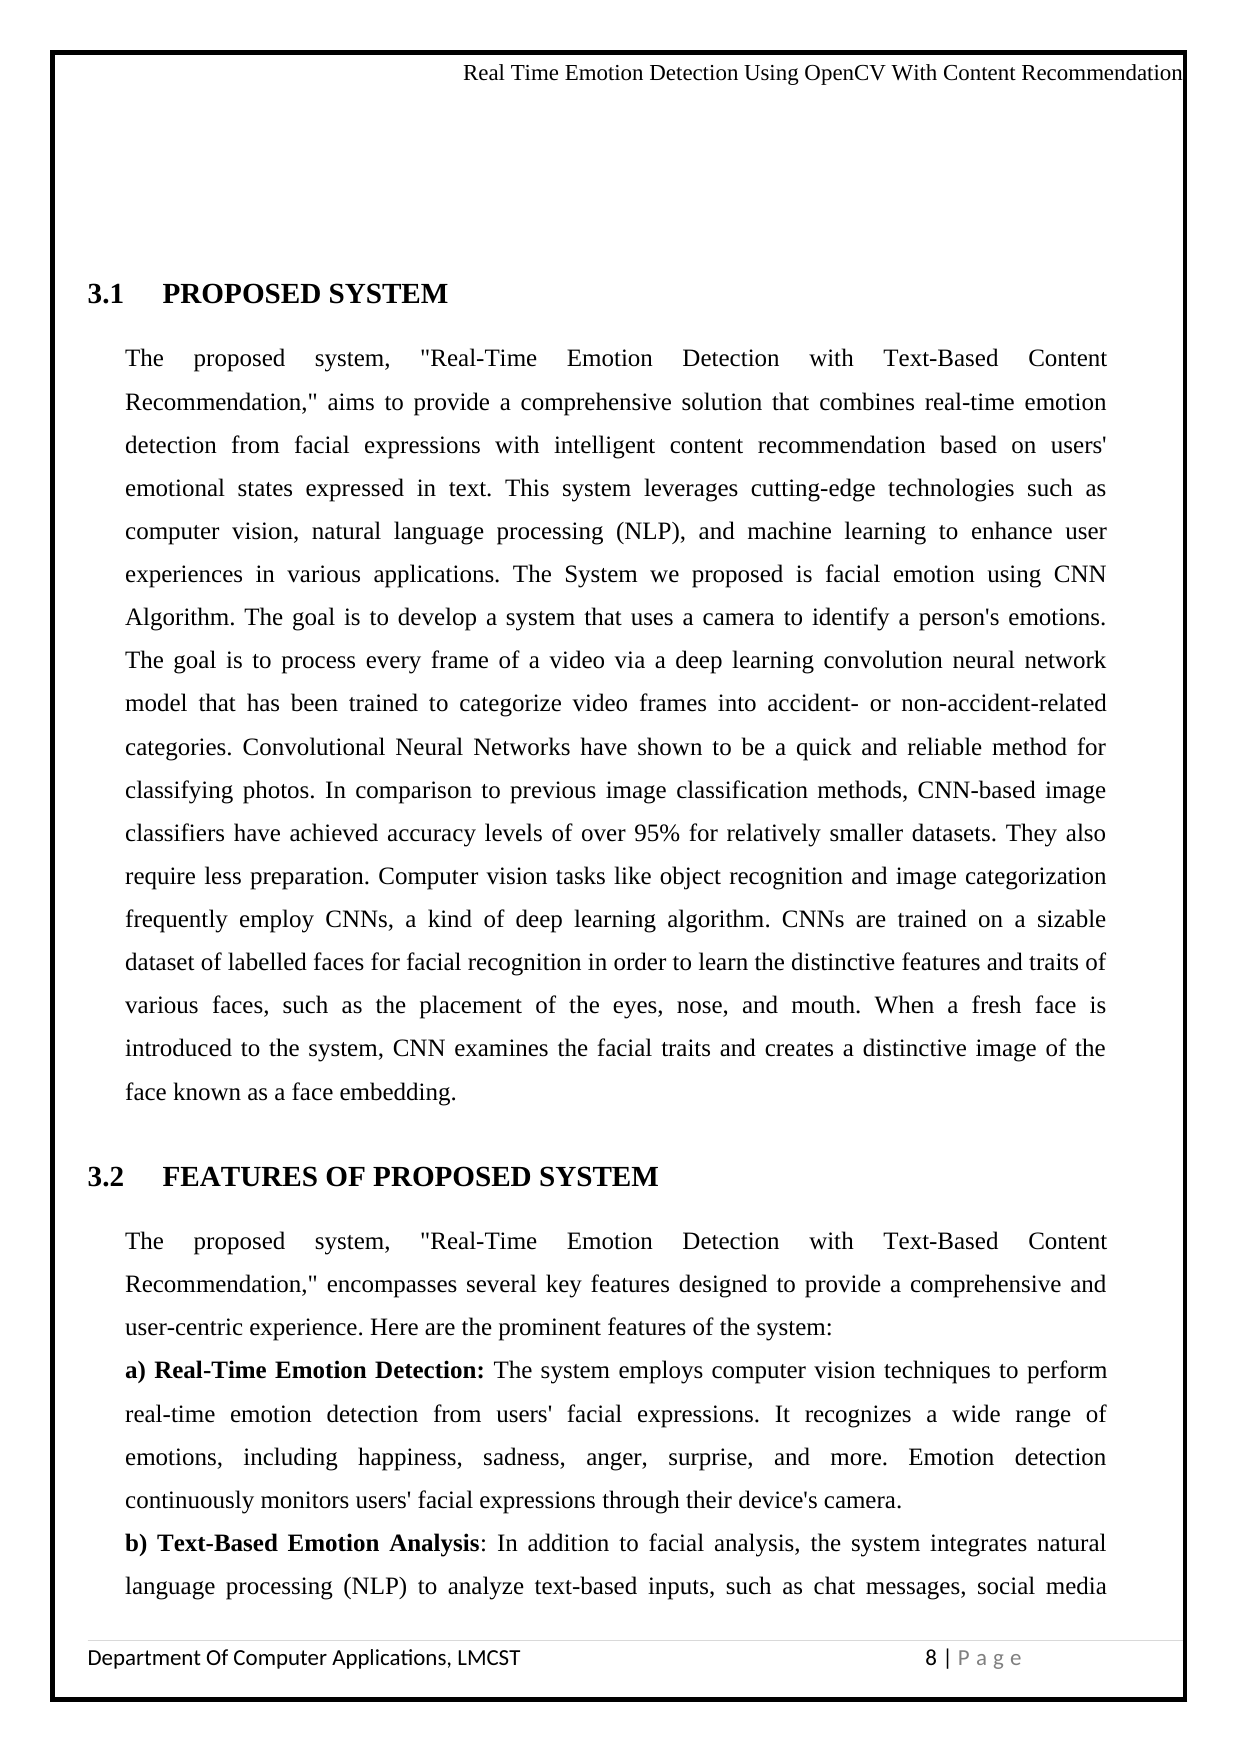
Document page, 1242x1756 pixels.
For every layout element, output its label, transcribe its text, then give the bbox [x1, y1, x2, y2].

text The proposed system, "Real-Time Emotion Detection with Text-Based Content Recommendation," aims to provide a comprehensive solution that combines real-time emotion detection from facial expressions with intelligent content recommendation based on users' emotional states expressed in text. This system leverages cutting-edge technologies such as computer vision, natural language processing (NLP), and machine learning to enhance user experiences in various applications. The System we proposed is facial emotion using CNN Algorithm. The goal is to develop a system that uses a camera to identify a person's emotions. The goal is to process every frame of a video via a deep learning convolution neural network model that has been trained to categorize video frames into accident- or non-accident-related categories. Convolutional Neural Networks have shown to be a quick and reliable method for classifying photos. In comparison to previous image classification methods, CNN-based image classifiers have achieved accuracy levels of over 95% for relatively smaller datasets. They also require less preparation. Computer vision tasks like object recognition and image categorization frequently employ CNNs, a kind of deep learning algorithm. CNNs are trained on a sizable dataset of labelled faces for facial recognition in order to learn the distinctive features and traits of various faces, such as the placement of the eyes, nose, and mouth. When a fresh face is introduced to the system, CNN examines the facial traits and creates a distinctive image of the face known as a face embedding. [125, 343, 1108, 1105]
list PROPOSED SYSTEM [87, 276, 1183, 310]
list FEATURES OF PROPOSED SYSTEM [87, 1159, 1183, 1193]
text The proposed system, "Real-Time Emotion Detection with Text-Based Content Recommendation," encompasses several key features designed to provide a comprehensive and user-centric experience. Here are the prominent features of the system: [125, 1226, 1108, 1341]
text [125, 1528, 1108, 1600]
text a) Real-Time Emotion Detection: The system employs computer vision techniques to perform real-time emotion detection from users' facial expressions. It recognizes a wide range of emotions, including happiness, sadness, anger, surprise, and more. Emotion detection continuously monitors users' facial expressions through their device's camera. [125, 1356, 1108, 1514]
